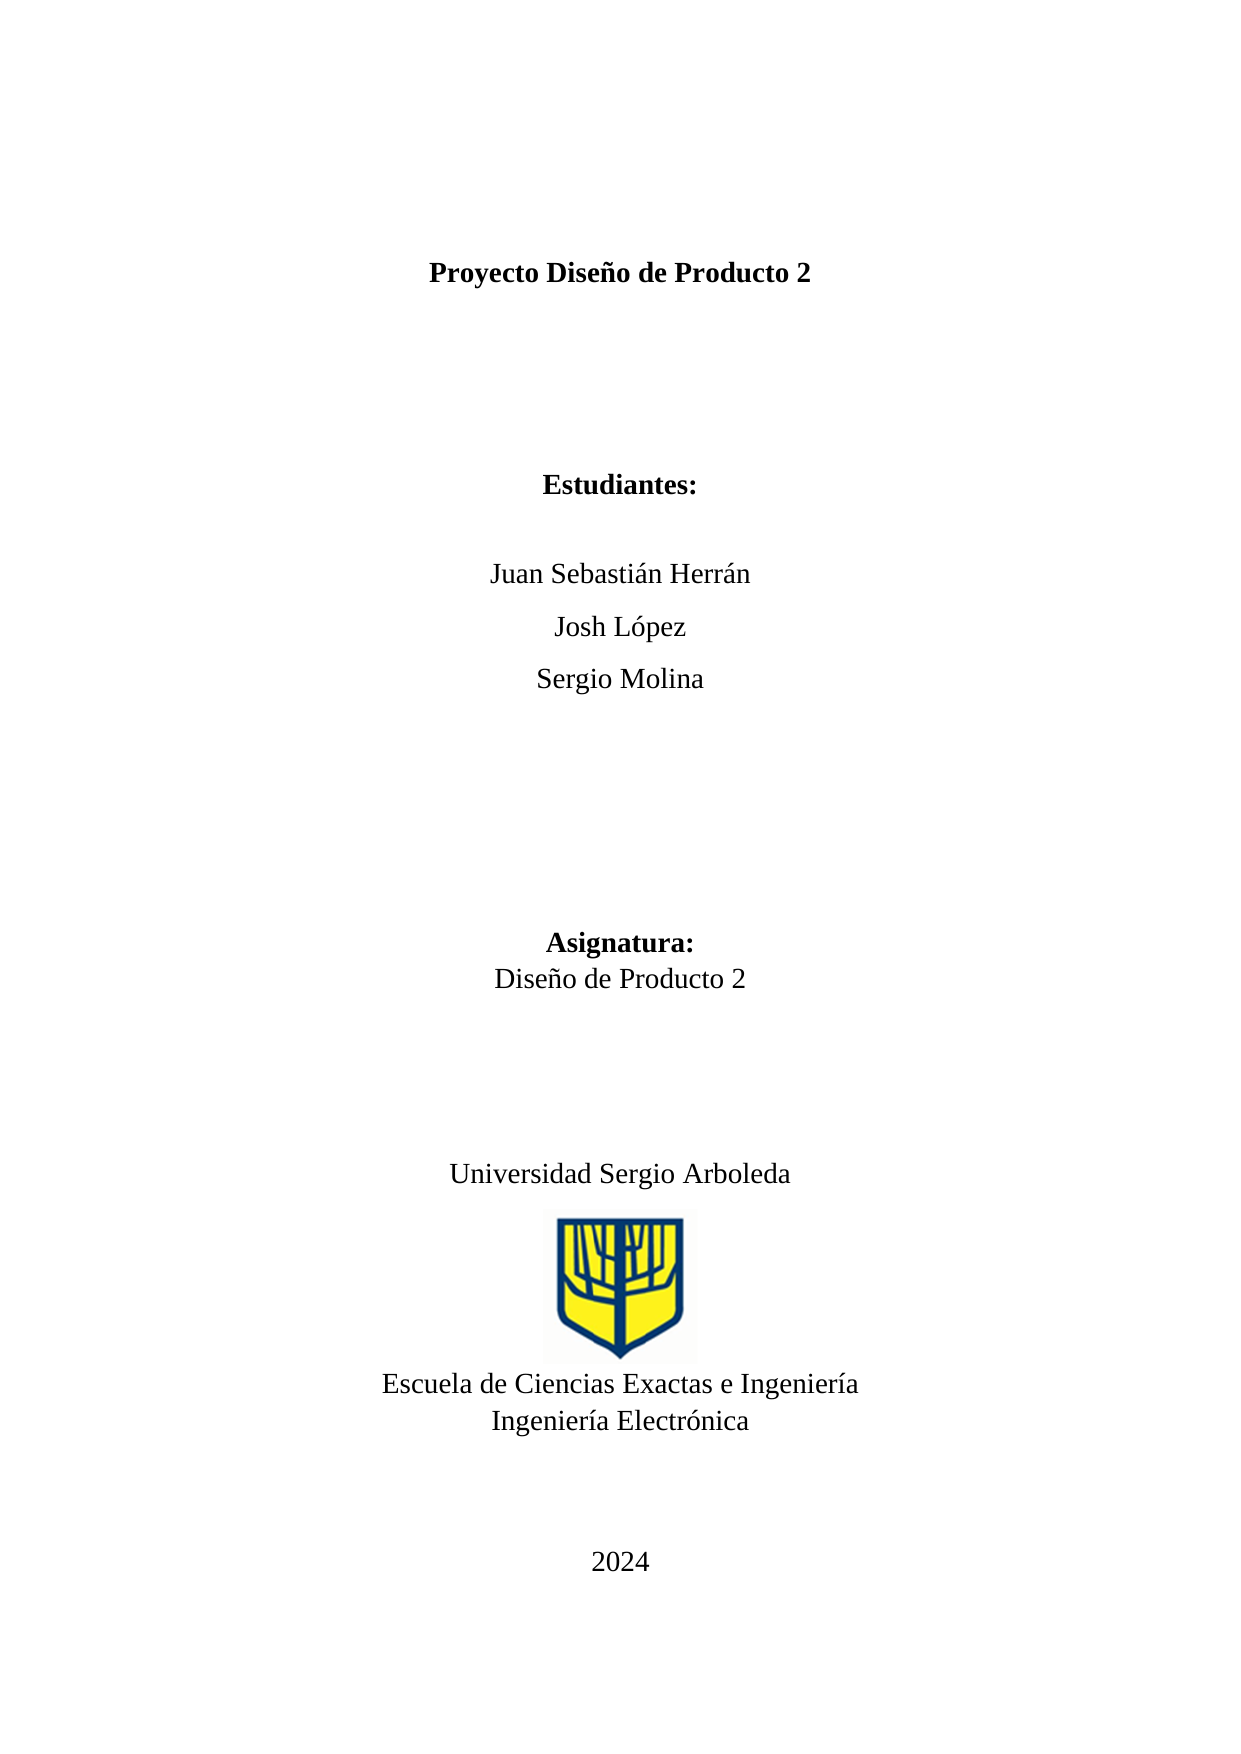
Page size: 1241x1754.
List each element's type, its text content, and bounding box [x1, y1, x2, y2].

text Josh López [150, 609, 1090, 642]
text Juan Sebastián Herrán [150, 556, 1090, 589]
text Proyecto Diseño de Producto 2 [150, 256, 1090, 289]
text Sergio Molina [150, 661, 1090, 695]
text Universidad Sergio Arboleda [150, 1156, 1090, 1190]
text Estudiantes: [150, 467, 1090, 500]
text Asignatura: [150, 926, 1090, 959]
text Ingeniería Electrónica [150, 1403, 1090, 1436]
text Escuela de Ciencias Exactas e Ingeniería [150, 1366, 1090, 1400]
picture [542, 1209, 698, 1364]
text Diseño de Producto 2 [150, 962, 1090, 995]
text 2024 [150, 1544, 1090, 1578]
